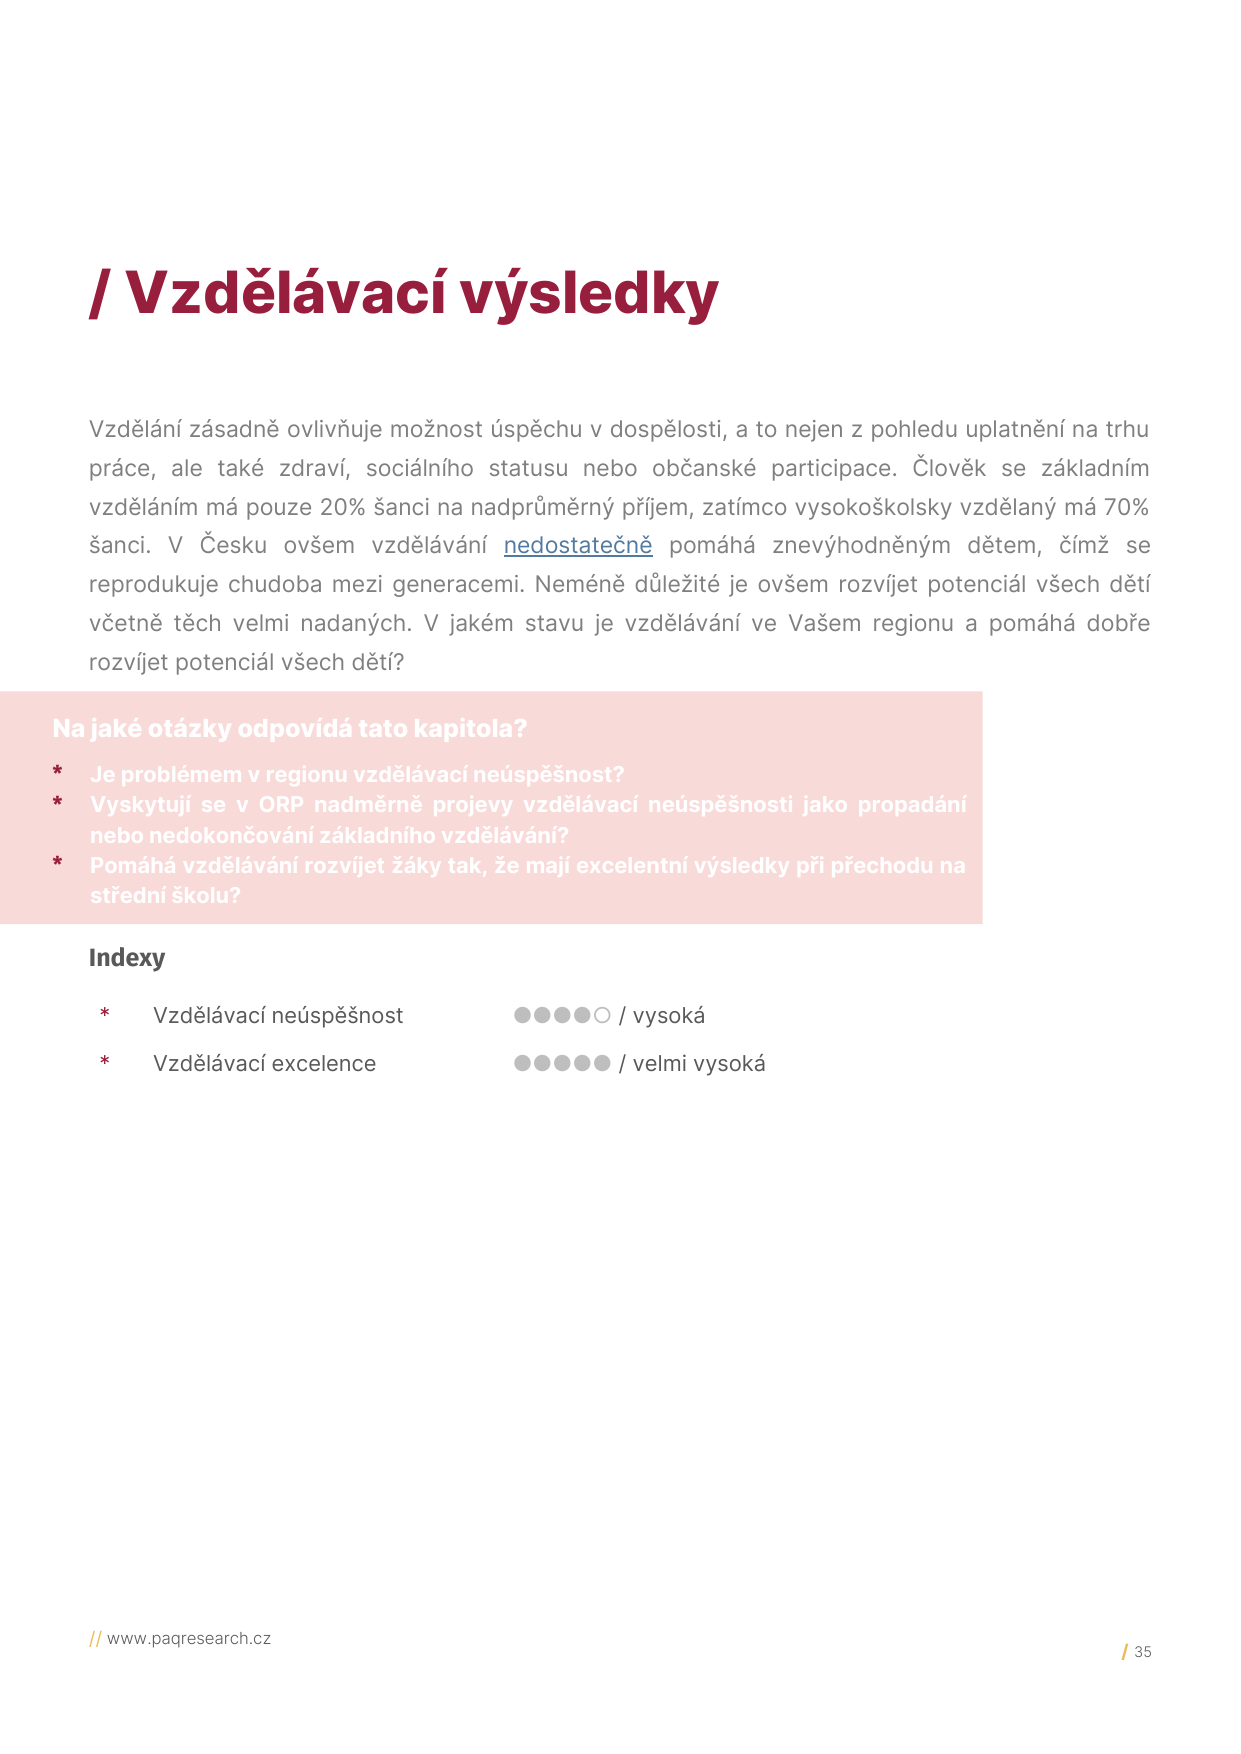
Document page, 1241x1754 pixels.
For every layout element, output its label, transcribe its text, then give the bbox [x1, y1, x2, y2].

subtitle / Vzdělávací výsledky [89, 257, 1152, 328]
table_cell * Vzdělávací excelence [89, 1039, 502, 1087]
table_header * Vzdělávací neúspěšnost [89, 992, 502, 1039]
table_header ●●●●○ / vysoká [502, 992, 1152, 1039]
table_cell ●●●●● / velmi vysoká [502, 1039, 1152, 1087]
text Indexy [89, 943, 1152, 973]
list Vzdělání zásadně ovlivňuje možnost úspěchu v dospělosti, a to nejen z pohledu uplatnění na trhu práce, ale také zdraví, sociálního statusu nebo občanské participace. Člověk se základním vzděláním má pouze 20% šanci na nadprůměrný příjem, zatímco vysokoškolsky vzdělaný má 70% šanci. V Česku ovšem vzdělávání nedostatečně pomáhá znevýhodněným dětem, čímž se reprodukuje chudoba mezi generacemi. Neméně důležité je ovšem rozvíjet potenciál všech dětí včetně těch velmi nadaných. V jakém stavu je vzdělávání ve Vašem regionu a pomáhá dobře rozvíjet potenciál všech dětí? [89, 415, 1152, 675]
